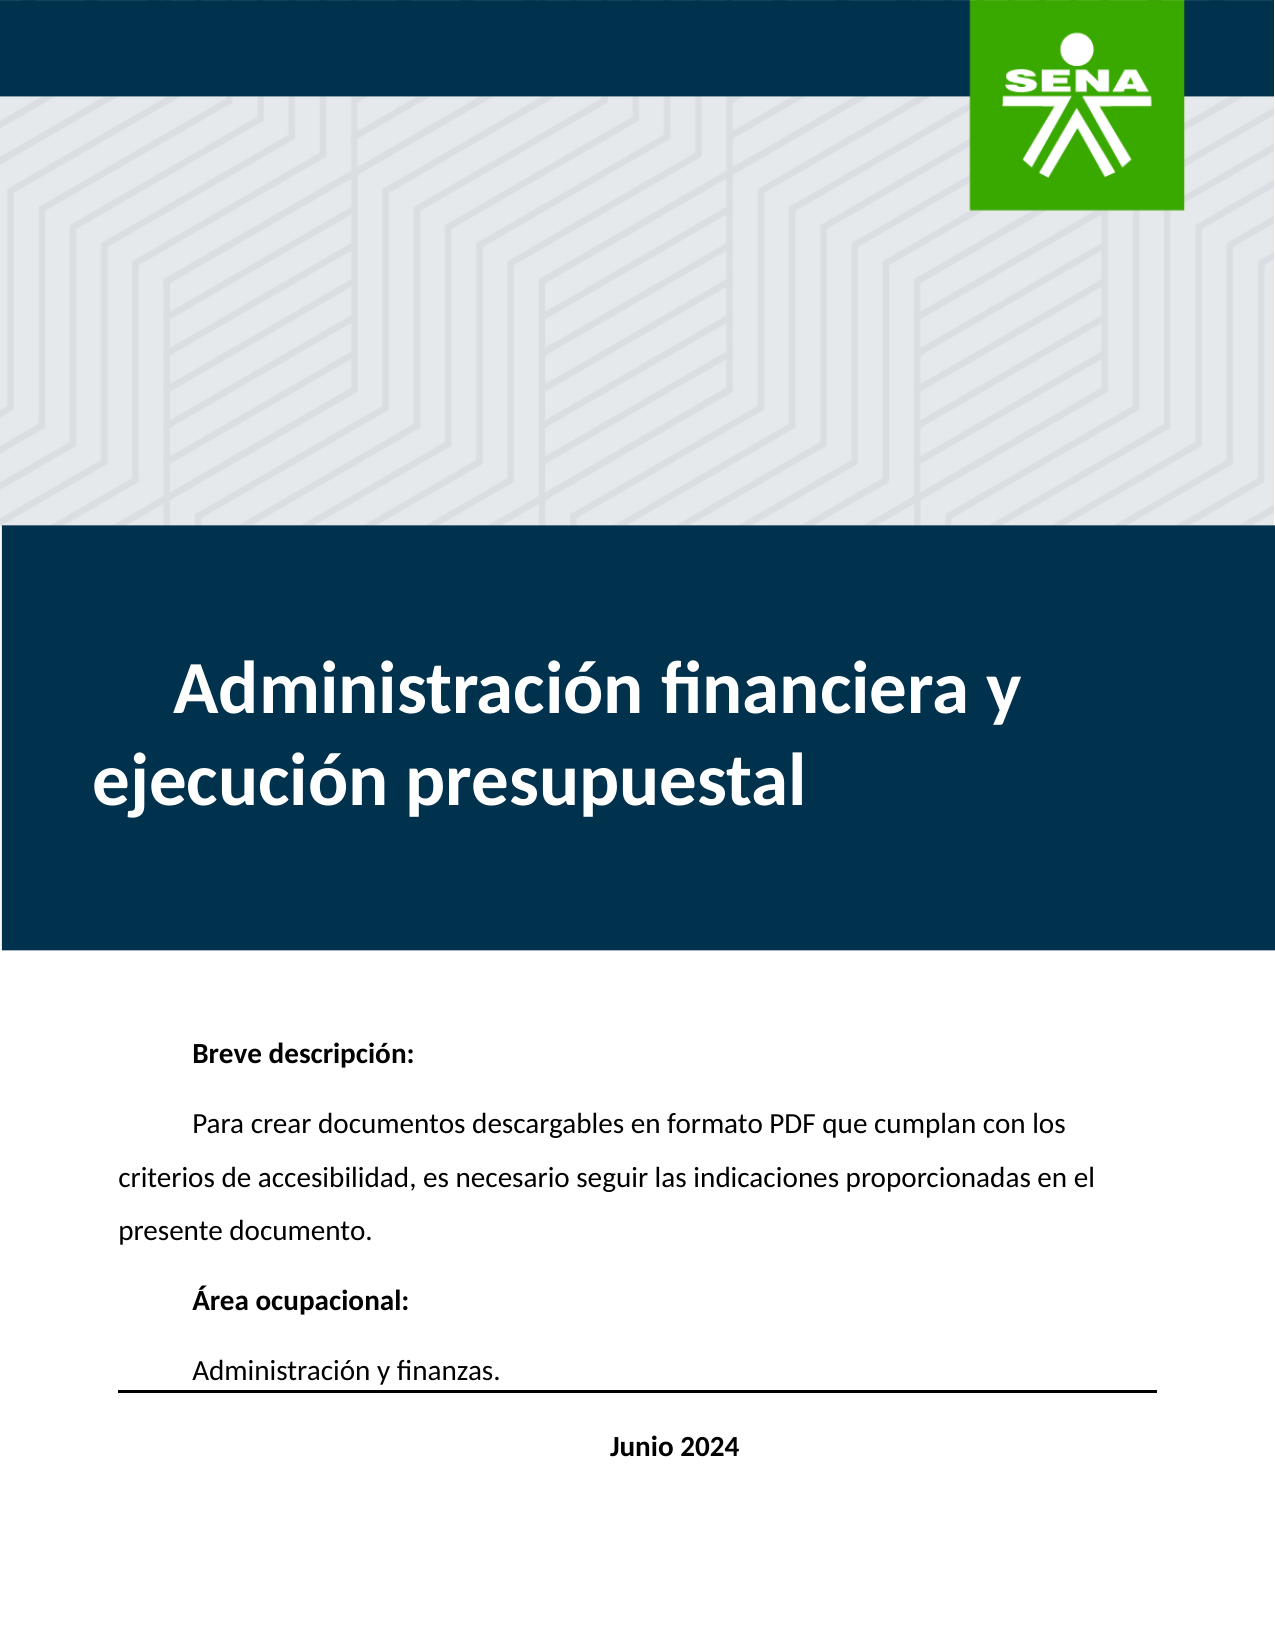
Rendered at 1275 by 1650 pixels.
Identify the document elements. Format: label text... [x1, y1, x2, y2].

text Breve descripción: [118, 1035, 1157, 1071]
picture [0, 0, 1274, 527]
text Junio 2024 [118, 1428, 1157, 1463]
text Área ocupacional: [118, 1282, 1157, 1318]
text Para crear documentos descargables en formato PDF que cumplan con los criterios de accesibilidad, es necesario seguir las indicaciones proporcionadas en el presente documento. [118, 1105, 1157, 1248]
text Administración y finanzas. [118, 1352, 1157, 1390]
